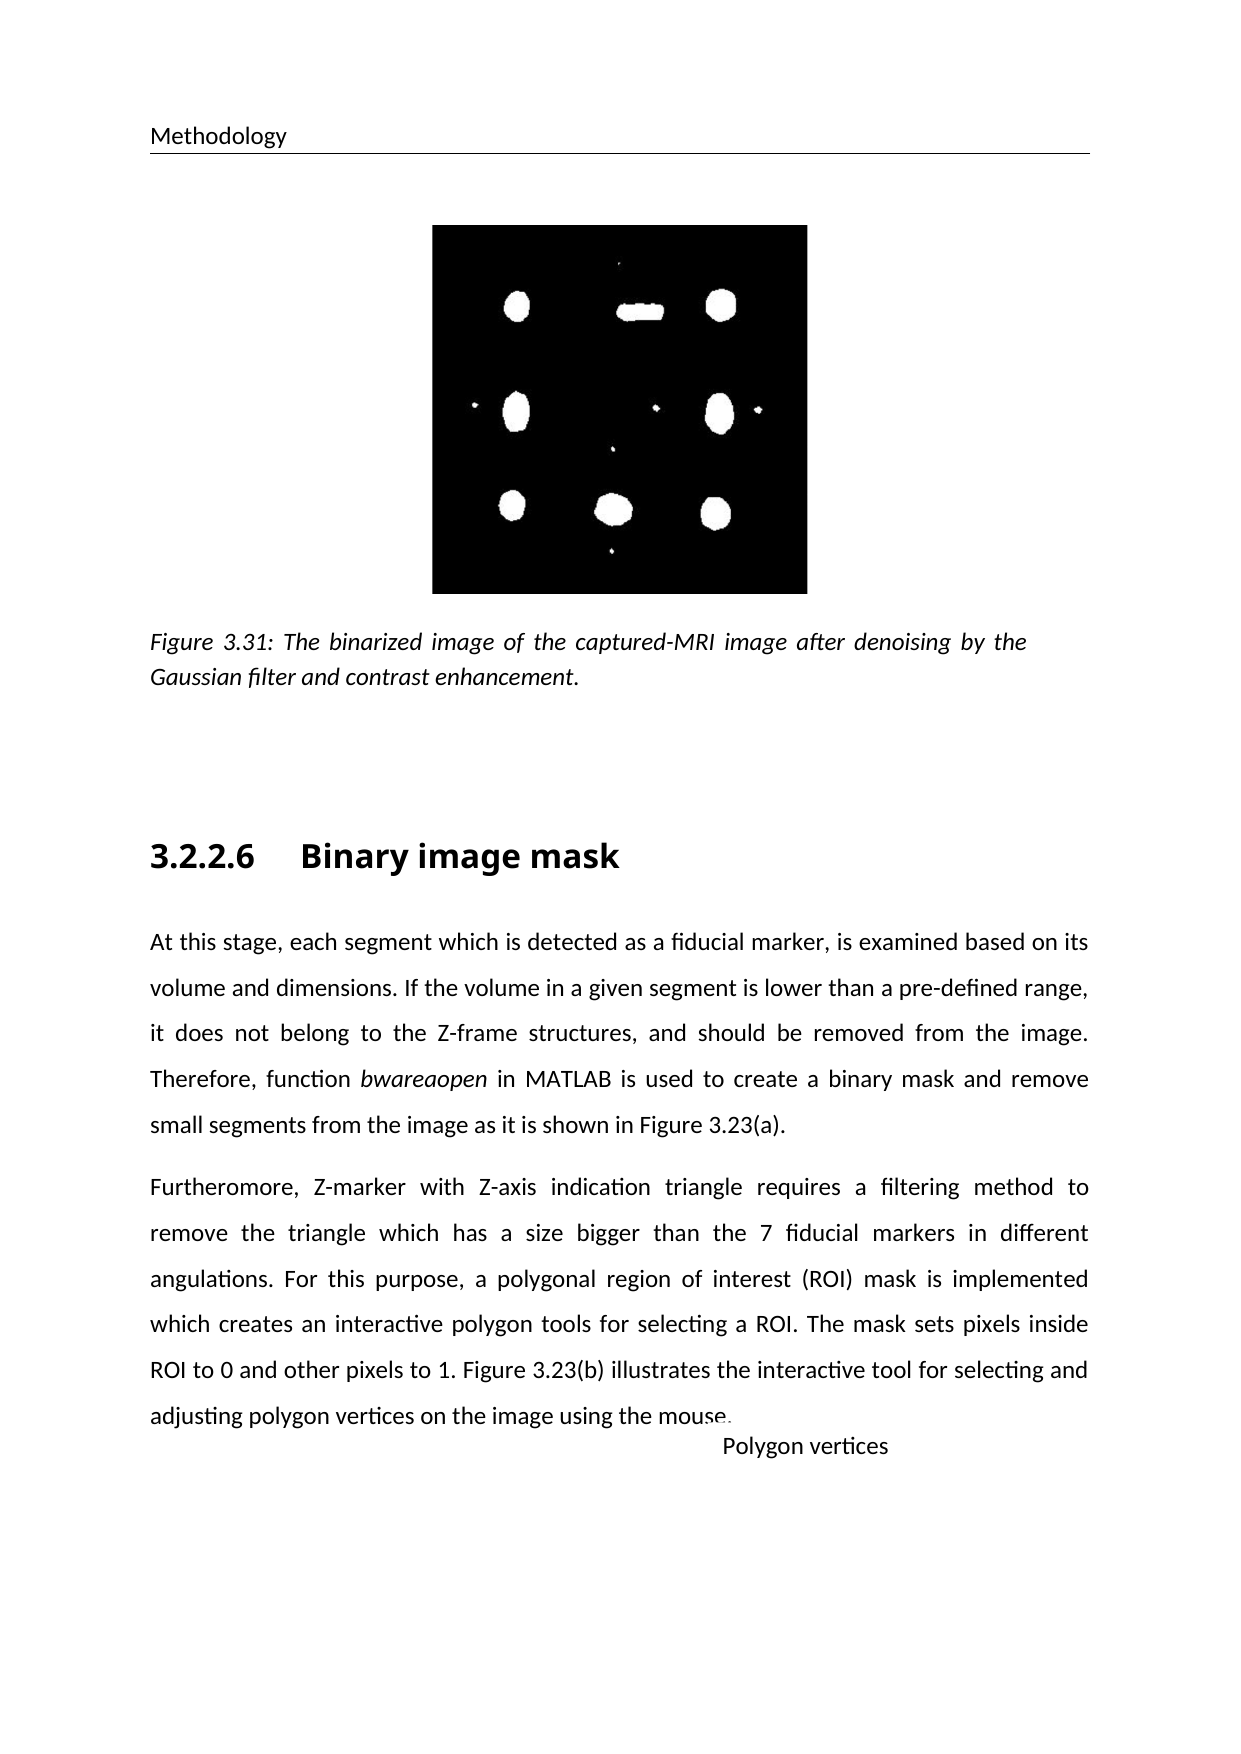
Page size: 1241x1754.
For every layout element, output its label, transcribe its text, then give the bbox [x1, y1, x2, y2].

picture [432, 225, 808, 594]
text Furtheromore, Z-marker with Z-axis indication triangle requires a filtering method to remove the triangle which has a size bigger than the 7 fiducial markers in different angulations. For this purpose, a polygonal region of interest (ROI) mask is implemented which creates an interactive polygon tools for selecting a ROI. The mask sets pixels inside ROI to 0 and other pixels to 1. Figure 3.23(b) illustrates the interactive tool for selecting and adjusting polygon vertices on the image using the mouse. [150, 1171, 1090, 1431]
text At this stage, each segment which is detected as a fiducial marker, is examined based on its volume and dimensions. If the volume in a given segment is lower than a pre-defined range, it does not belong to the Z-frame structures, and should be removed from the image. Therefore, function bwareaopen in MATLAB is used to create a binary mask and remove small segments from the image as it is shown in Figure 3.23(a). [150, 926, 1090, 1139]
subtitle Binary image mask [150, 833, 1090, 878]
